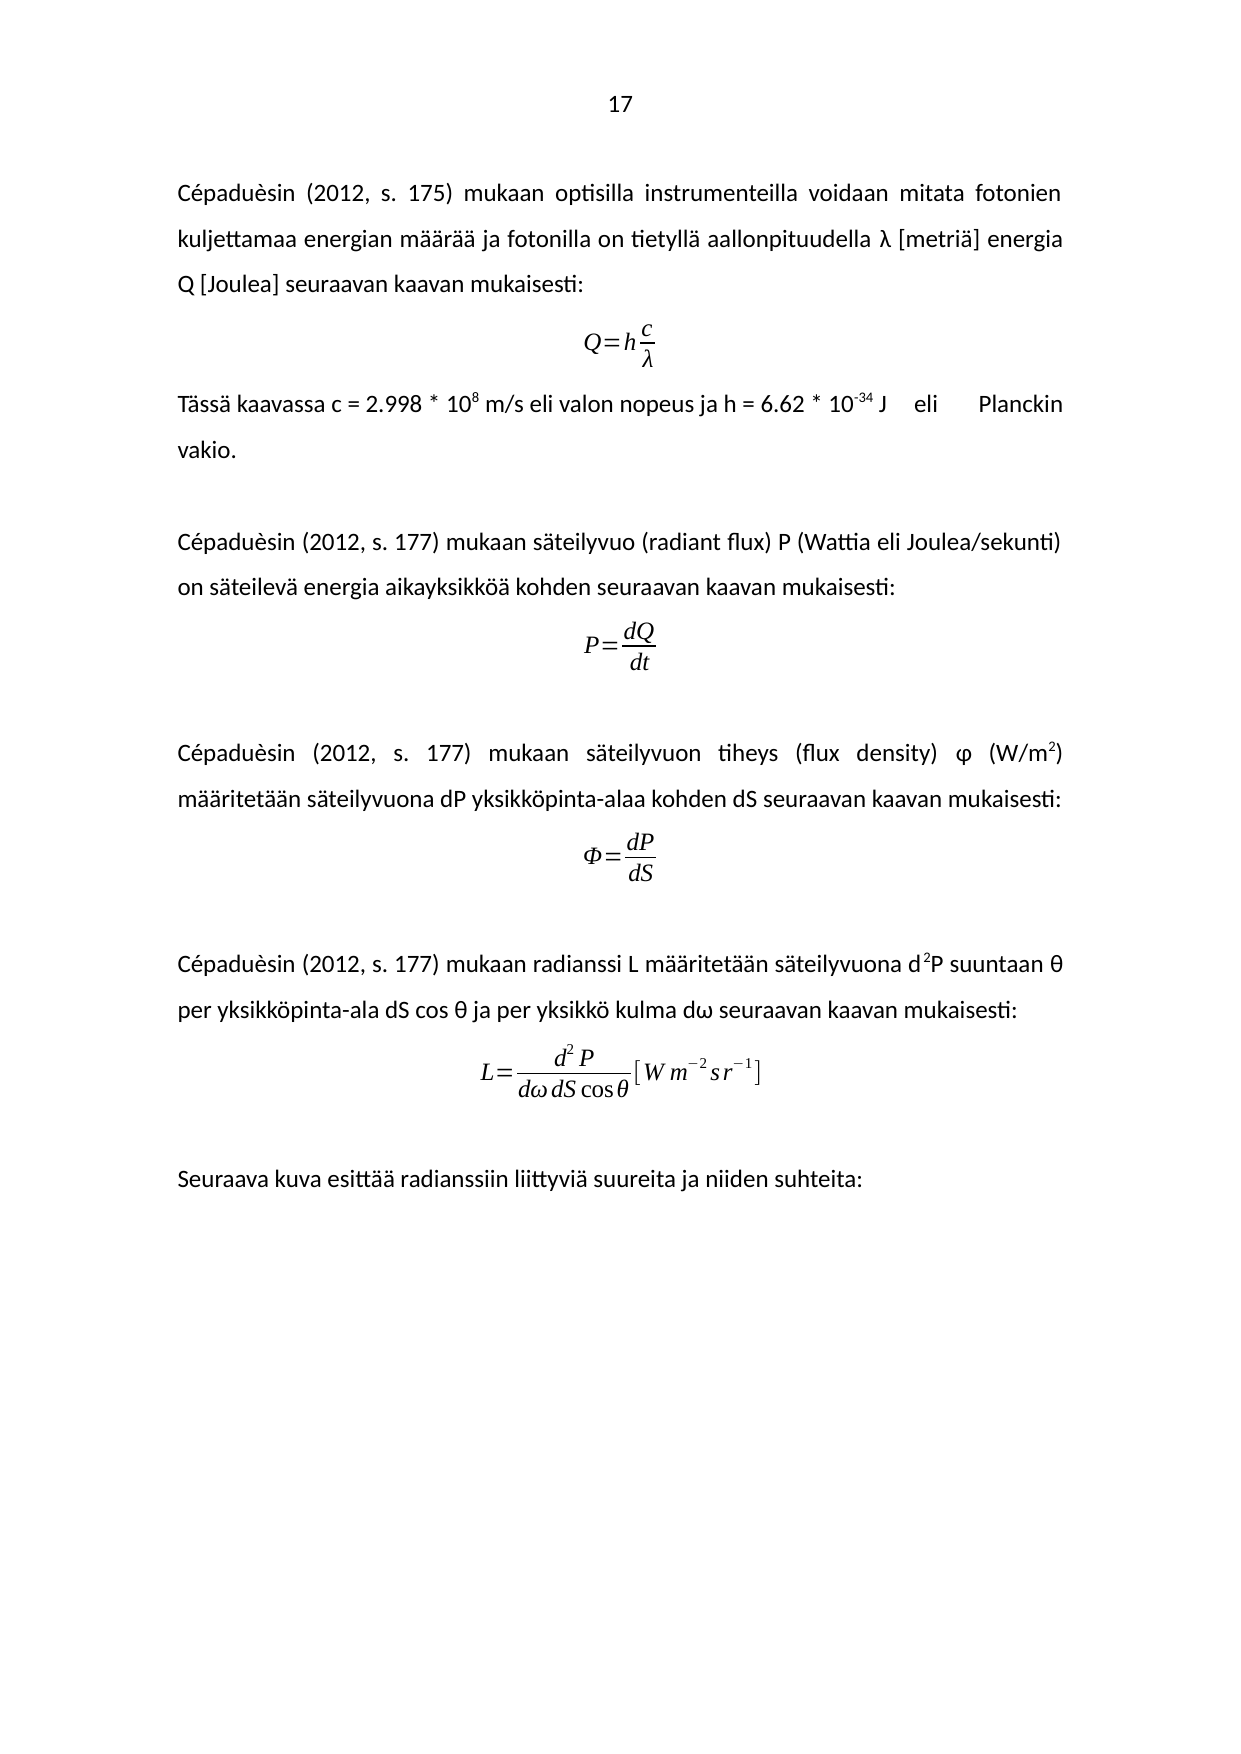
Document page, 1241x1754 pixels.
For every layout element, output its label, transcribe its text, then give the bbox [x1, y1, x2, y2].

text Cépaduèsin (2012, s. 177) mukaan säteilyvuo (radiant flux) P (Wattia eli Joulea/sekunti) on säteilevä energia aikayksikköä kohden seuraavan kaavan mukaisesti: [177, 526, 1063, 602]
text Cépaduèsin (2012, s. 177) mukaan säteilyvuon tiheys (flux density) φ (W/m2) määritetään säteilyvuona dP yksikköpinta-alaa kohden dS seuraavan kaavan mukaisesti: [177, 737, 1063, 813]
text Seuraava kuva esittää radianssiin liittyviä suureita ja niiden suhteita: [177, 1163, 1063, 1194]
text Cépaduèsin (2012, s. 175) mukaan optisilla instrumenteilla voidaan mitata fotonien kuljettamaa energian määrää ja fotonilla on tietyllä aallonpituudella λ [metriä] energia Q [Joulea] seuraavan kaavan mukaisesti: [177, 177, 1063, 299]
text Tässä kaavassa c = 2.998 * 108 m/s eli valon nopeus ja h = 6.62 * 10-34 J eli Planckin vakio. [177, 388, 1063, 465]
text Cépaduèsin (2012, s. 177) mukaan radianssi L määritetään säteilyvuona d2P suuntaan θ per yksikköpinta-ala dS cos θ ja per yksikkö kulma dω seuraavan kaavan mukaisesti: [177, 948, 1063, 1025]
